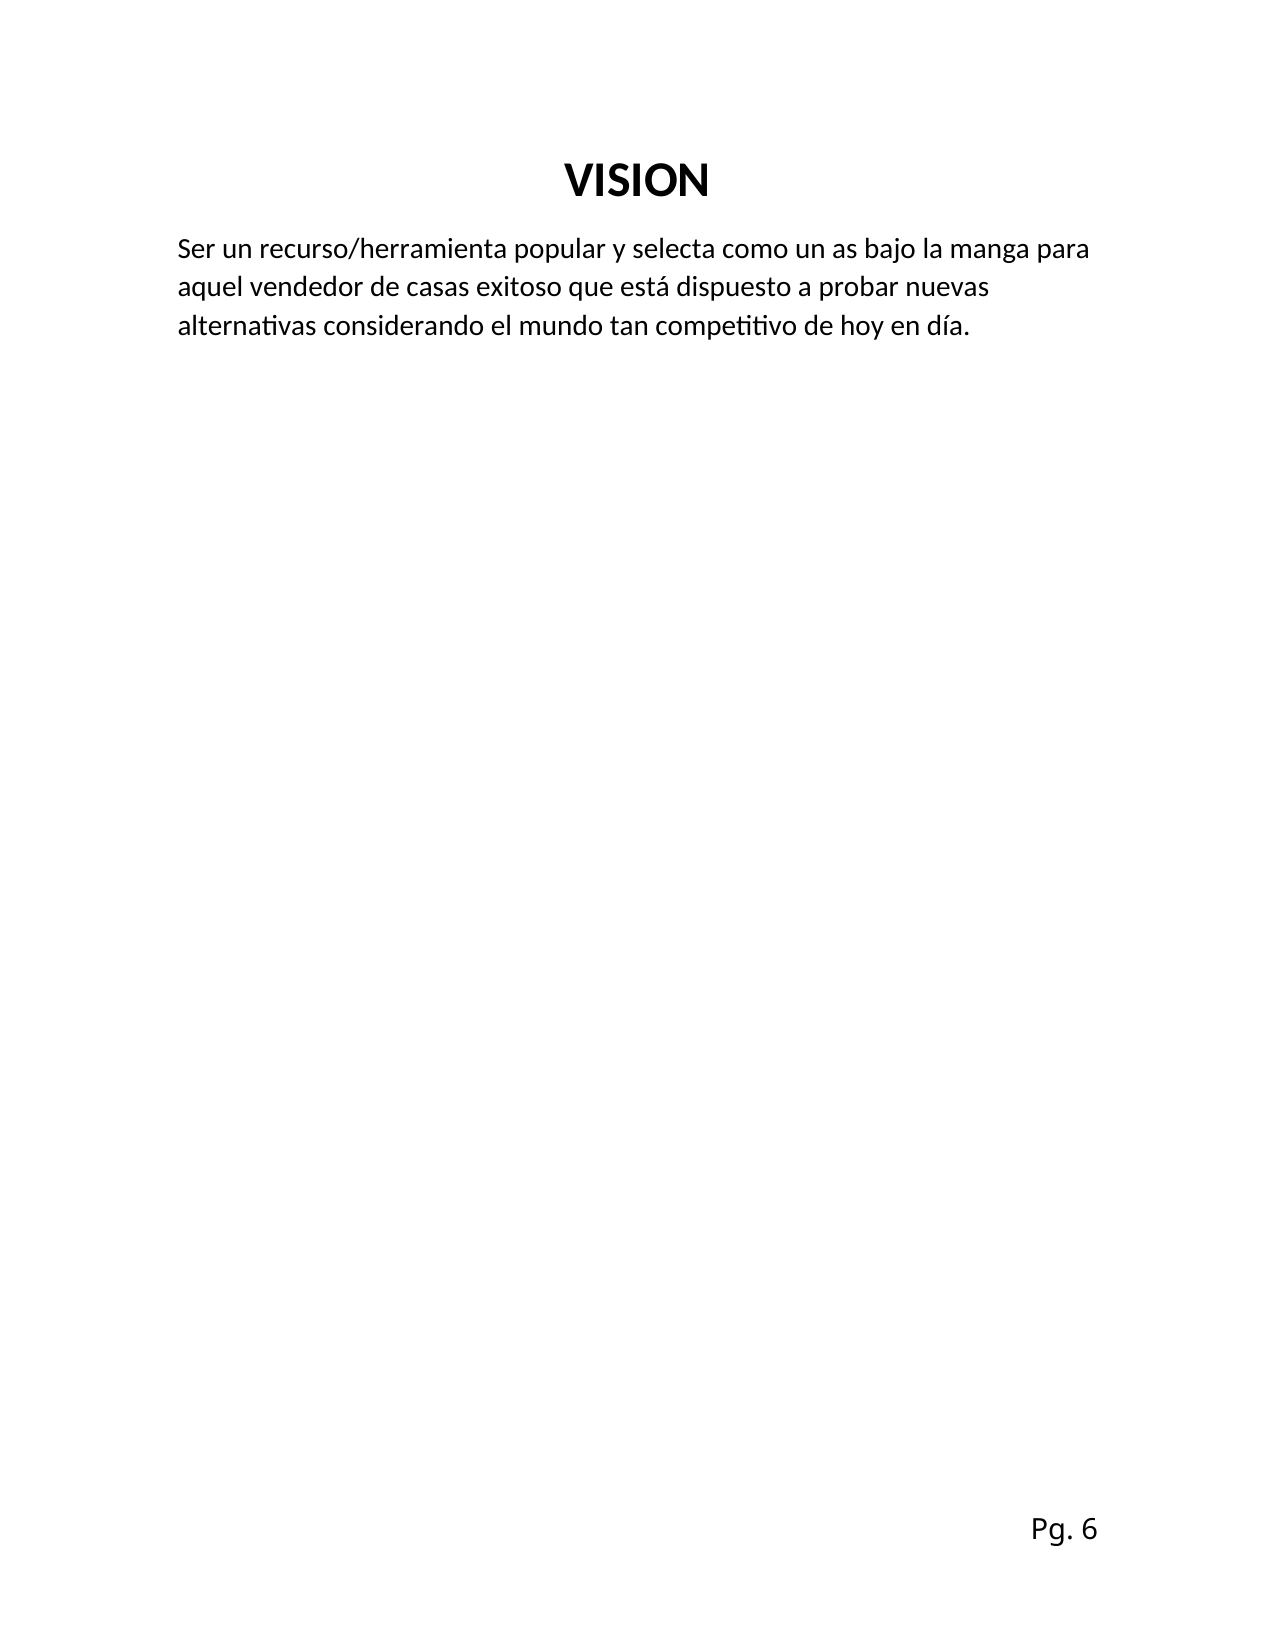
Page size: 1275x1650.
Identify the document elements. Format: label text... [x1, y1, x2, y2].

text VISION [177, 148, 1098, 209]
text Ser un recurso/herramienta popular y selecta como un as bajo la manga para aquel vendedor de casas exitoso que está dispuesto a probar nuevas alternativas considerando el mundo tan competitivo de hoy en día. [177, 230, 1098, 343]
